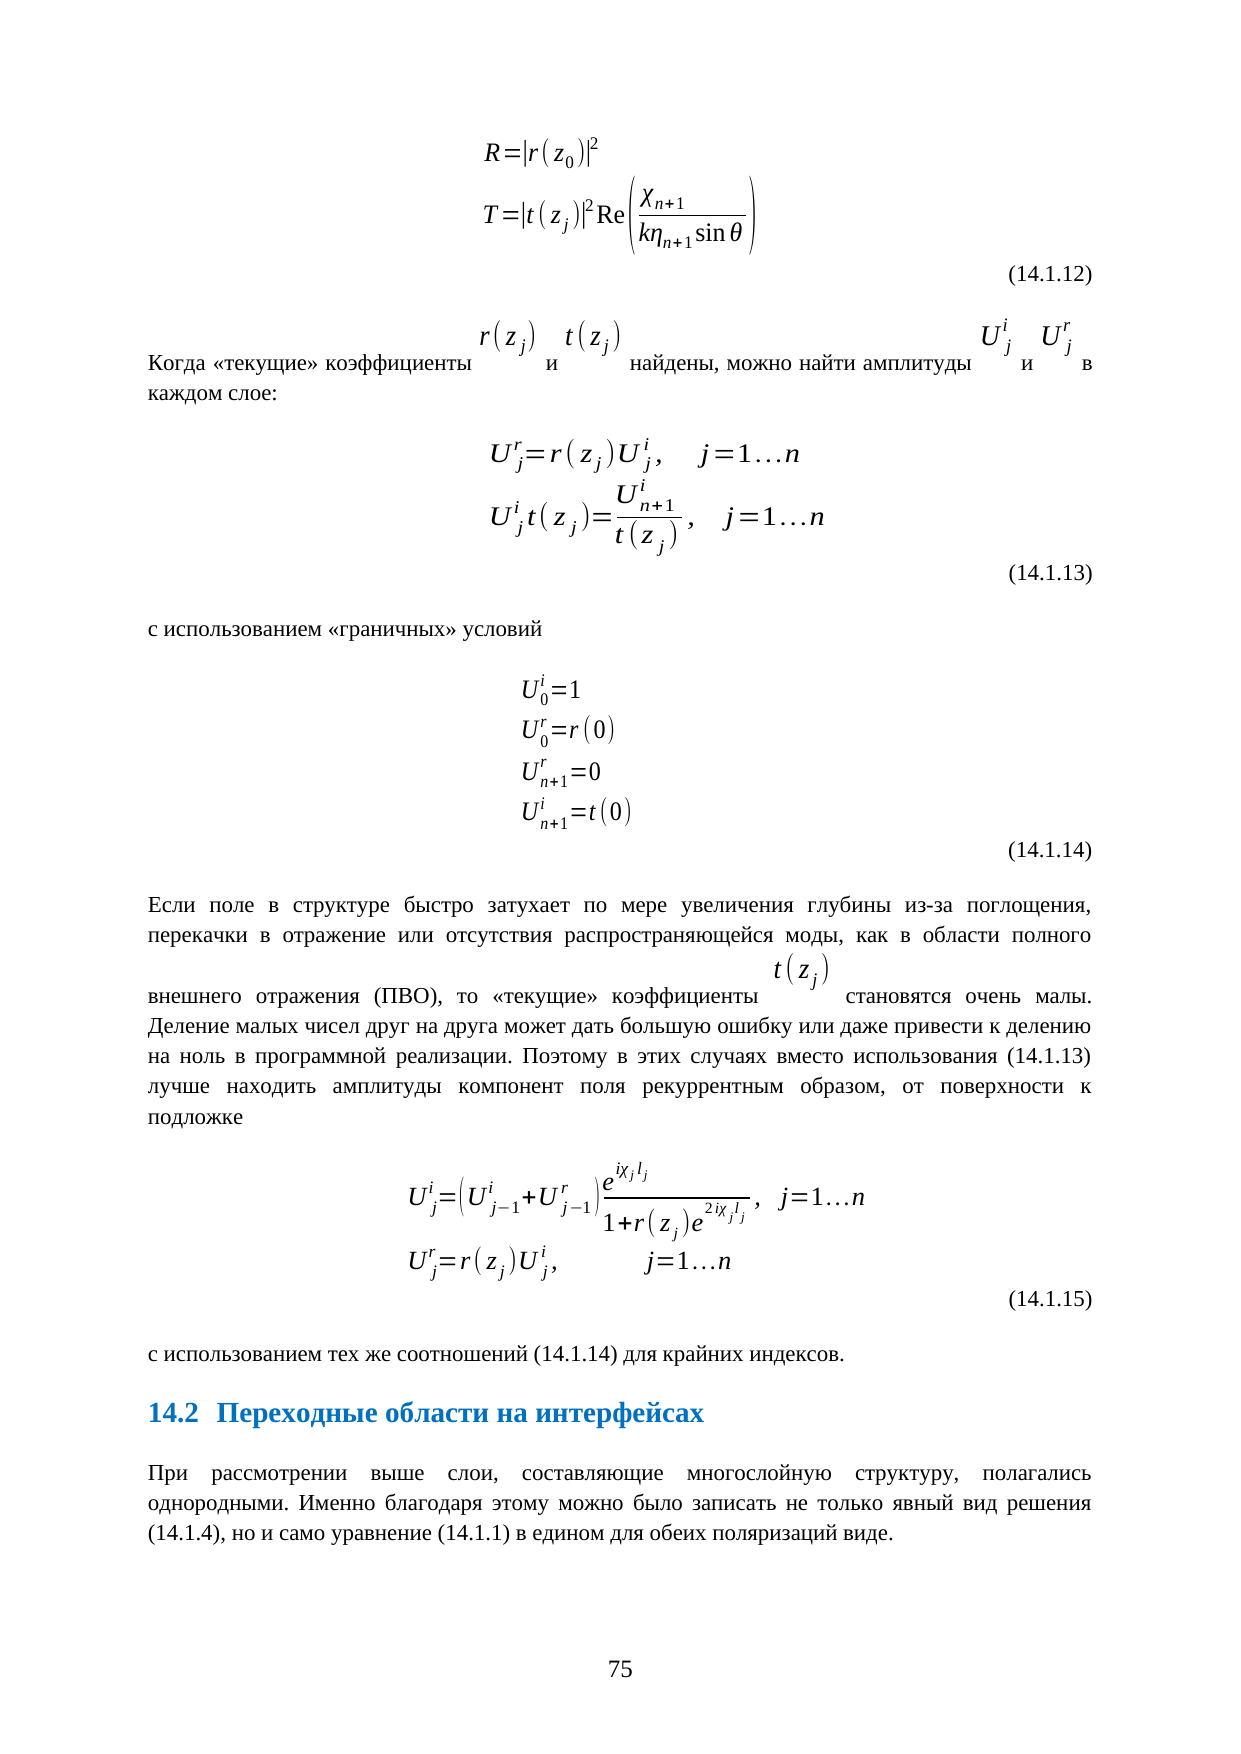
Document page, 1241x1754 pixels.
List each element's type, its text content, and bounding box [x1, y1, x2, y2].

text (14.1.13) [148, 434, 1093, 586]
text Если поле в структуре быстро затухает по мере увеличения глубины из-за поглощения, перекачки в отражение или отсутствия распространяющейся моды, как в области полного внешнего отражения (ПВО), то «текущие» коэффициенты становятся очень малы. Деление малых чисел друг на друга может дать большую ошибку или даже привести к делению на ноль в программной реализации. Поэтому в этих случаях вместо использования (14.1.13) лучше находить амплитуды компонент поля рекуррентным образом, от поверхности к подложке [148, 891, 1093, 1129]
text (14.1.14) [148, 670, 1093, 862]
text с использованием тех же соотношений (14.1.14) для крайних индексов. [148, 1340, 1093, 1367]
text (14.1.15) [148, 1158, 1093, 1311]
text Когда «текущие» коэффициенты и найдены, можно найти амплитуды и в каждом слое: [148, 315, 1093, 405]
text При рассмотрении выше слои, составляющие многослойную структуру, полагались однородными. Именно благодаря этому можно было записать не только явный вид решения (14.1.4), но и само уравнение (14.1.1) в едином для обеих поляризаций виде. [148, 1459, 1093, 1546]
text с использованием «граничных» условий [148, 615, 1093, 641]
text (14.1.12) [148, 133, 1093, 286]
subtitle Переходные области на интерфейсах [148, 1395, 1093, 1429]
